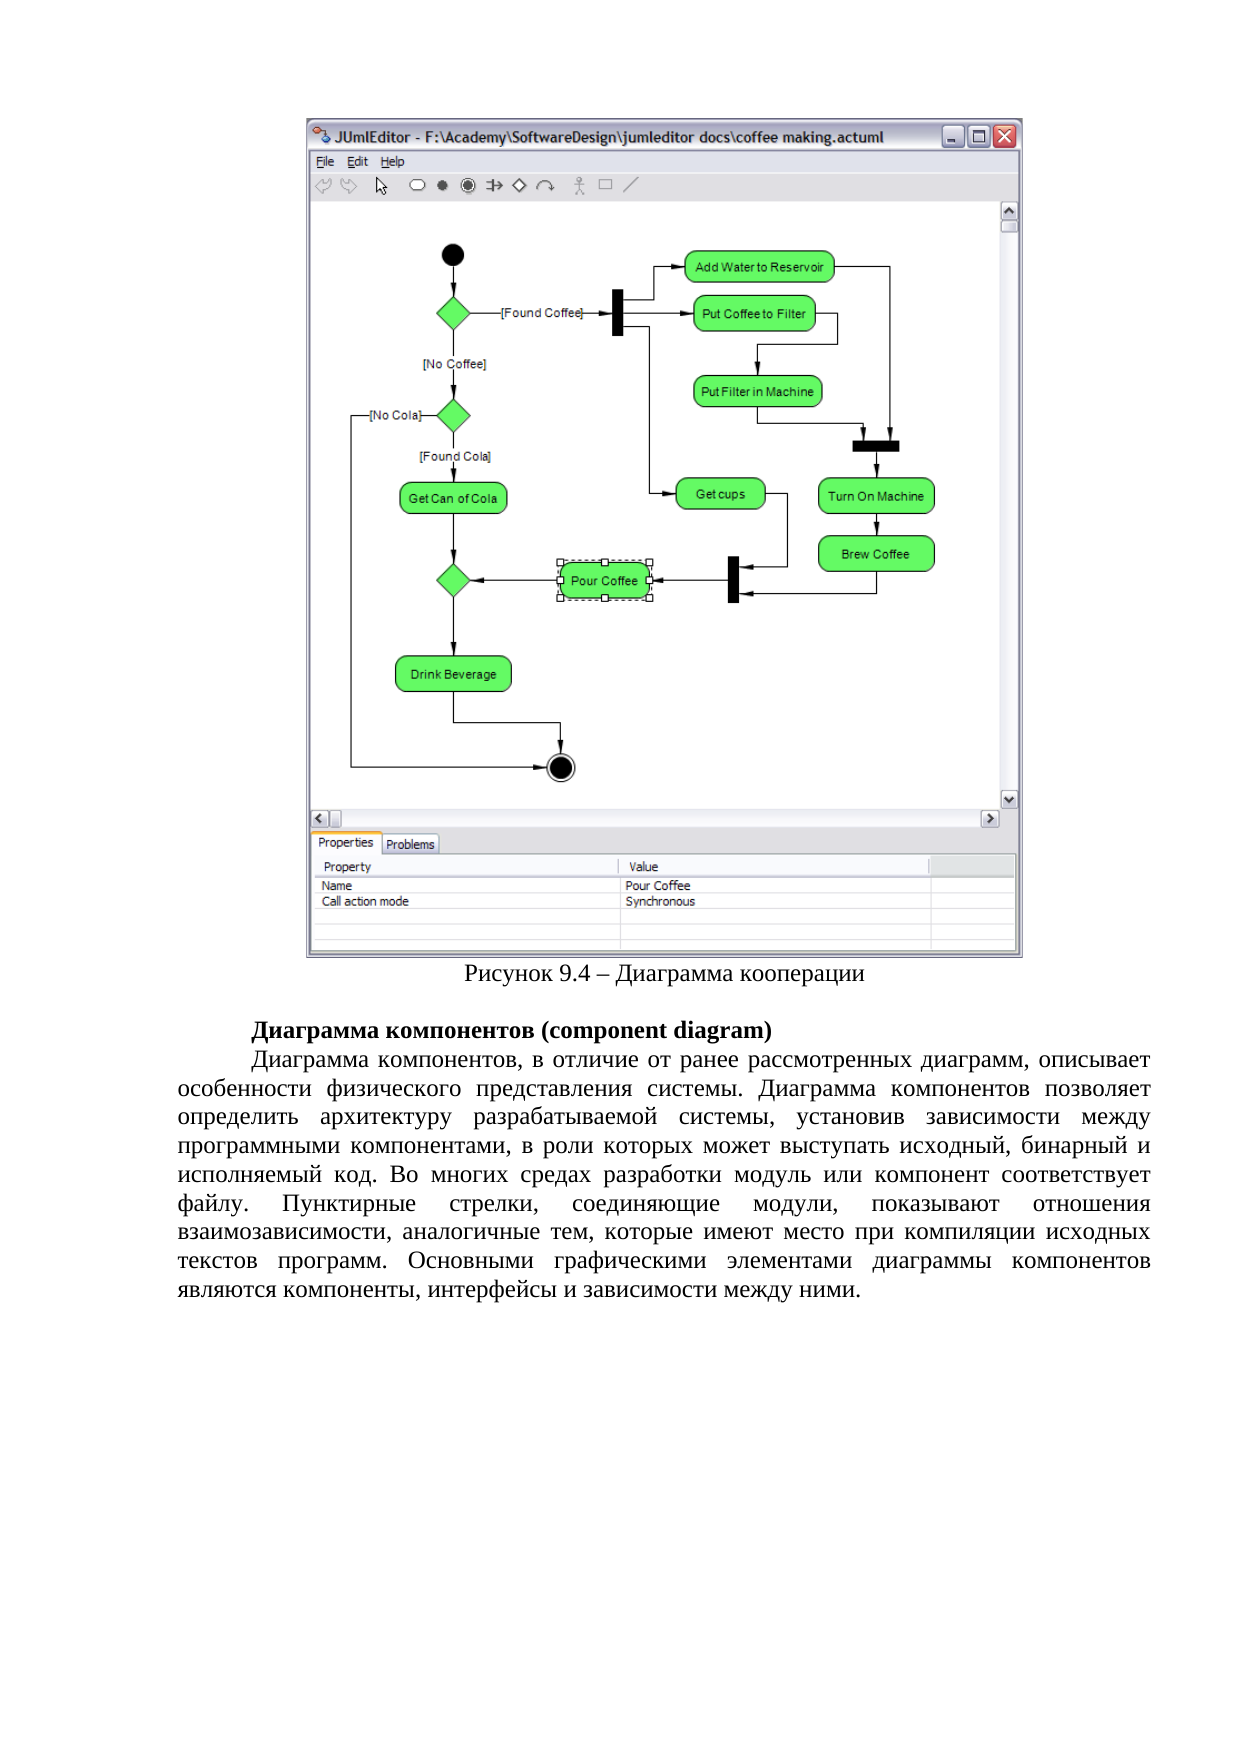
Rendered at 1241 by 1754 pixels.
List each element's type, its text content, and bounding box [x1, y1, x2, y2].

picture [306, 118, 1023, 958]
text Диаграмма компонентов, в отличие от ранее рассмотренных диаграмм, описывает особенности физического представления системы. Диаграмма компонентов позволяет определить архитектуру разрабатываемой системы, установив зависимости между программными компонентами, в роли которых может выступать исходный, бинарный и исполняемый код. Во многих средах разработки модуль или компонент соответствует файлу. Пунктирные стрелки, соединяющие модули, показывают отношения взаимозависимости, аналогичные тем, которые имеют место при компиляции исходных текстов программ. Основными графическими элементами диаграммы компонентов являются компоненты, интерфейсы и зависимости между ними. [177, 1044, 1152, 1303]
text Диаграмма компонентов (component diagram) [177, 1015, 1152, 1044]
text Рисунок 9.4 – Диаграмма кооперации [177, 958, 1152, 986]
